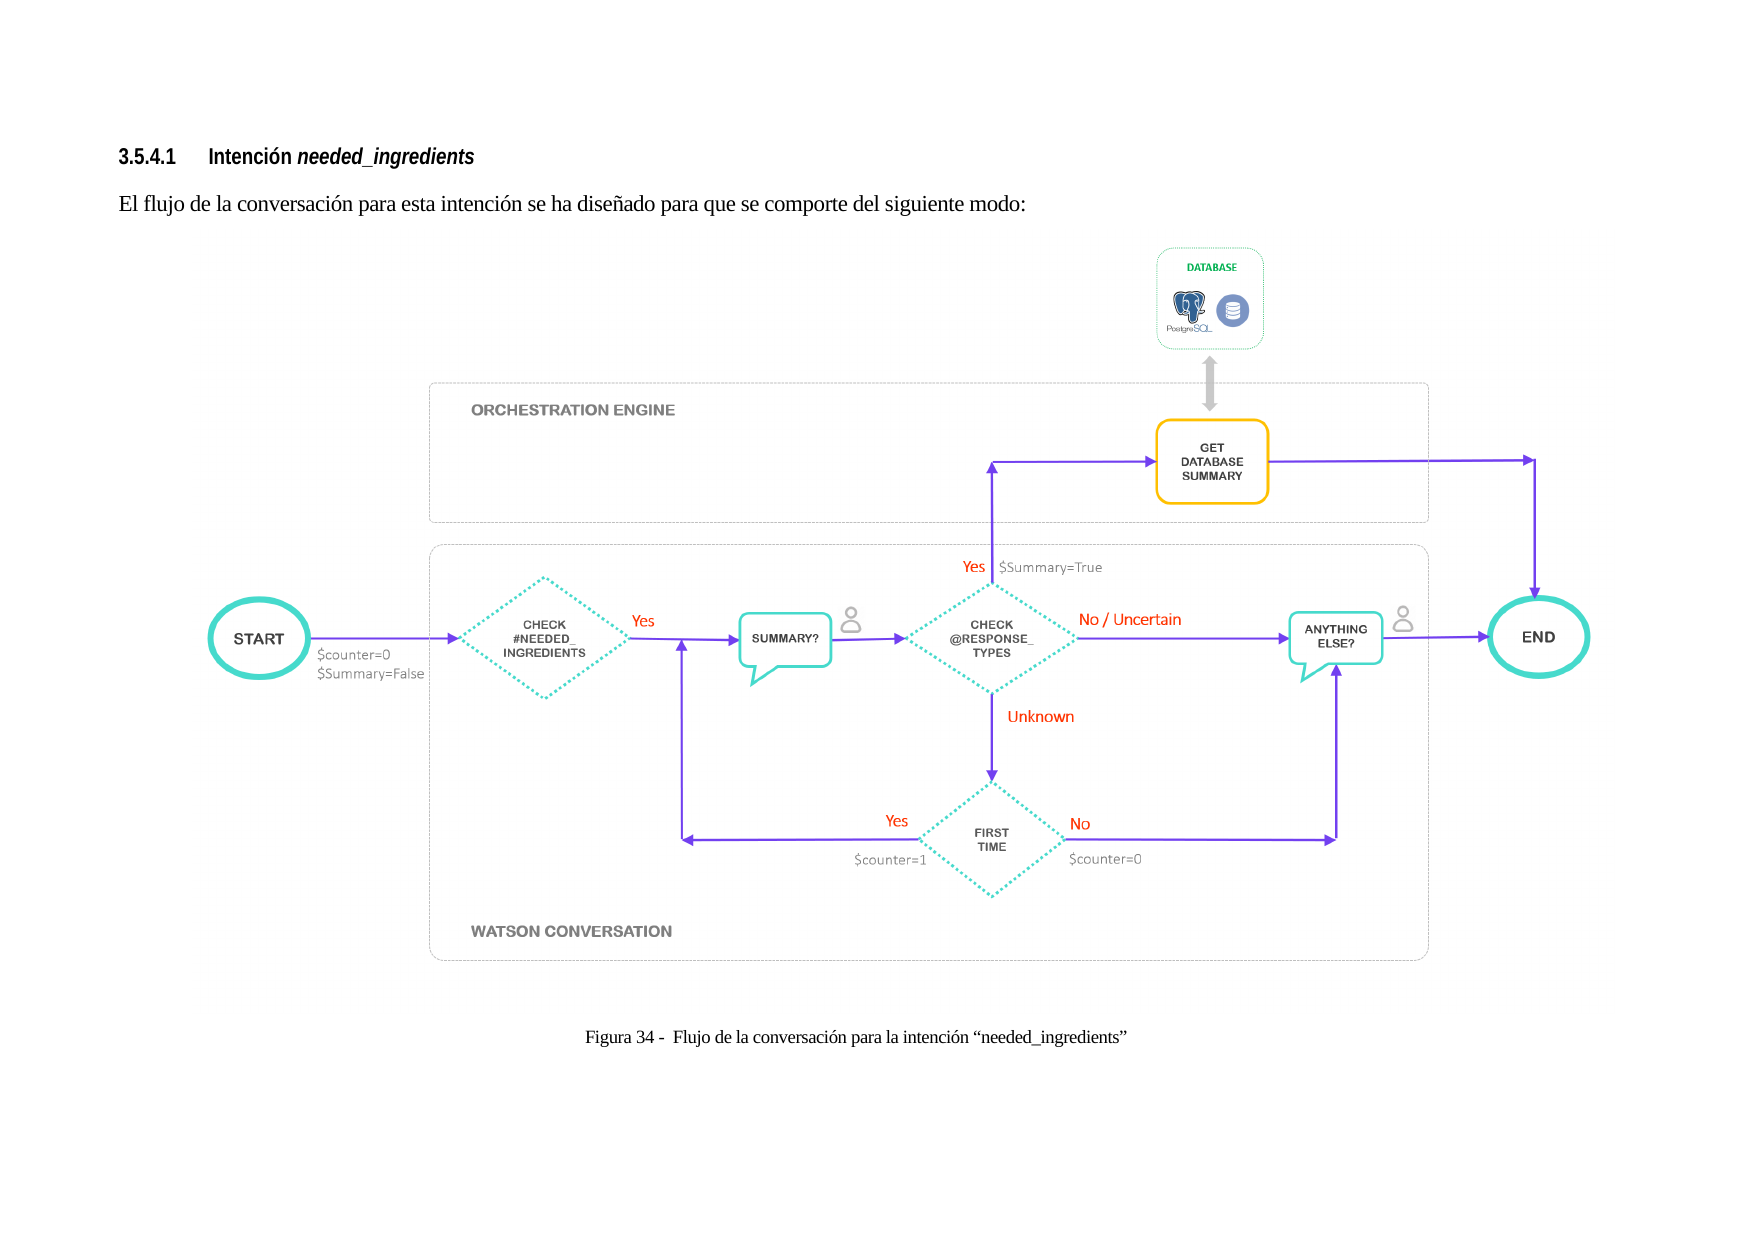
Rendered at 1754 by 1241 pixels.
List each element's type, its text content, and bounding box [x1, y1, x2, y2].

picture [192, 229, 1616, 1014]
subtitle Intención needed_ingredients [118, 143, 1594, 169]
text El flujo de la conversación para esta intención se ha diseñado para que se comporte del siguiente modo: [118, 190, 1594, 217]
